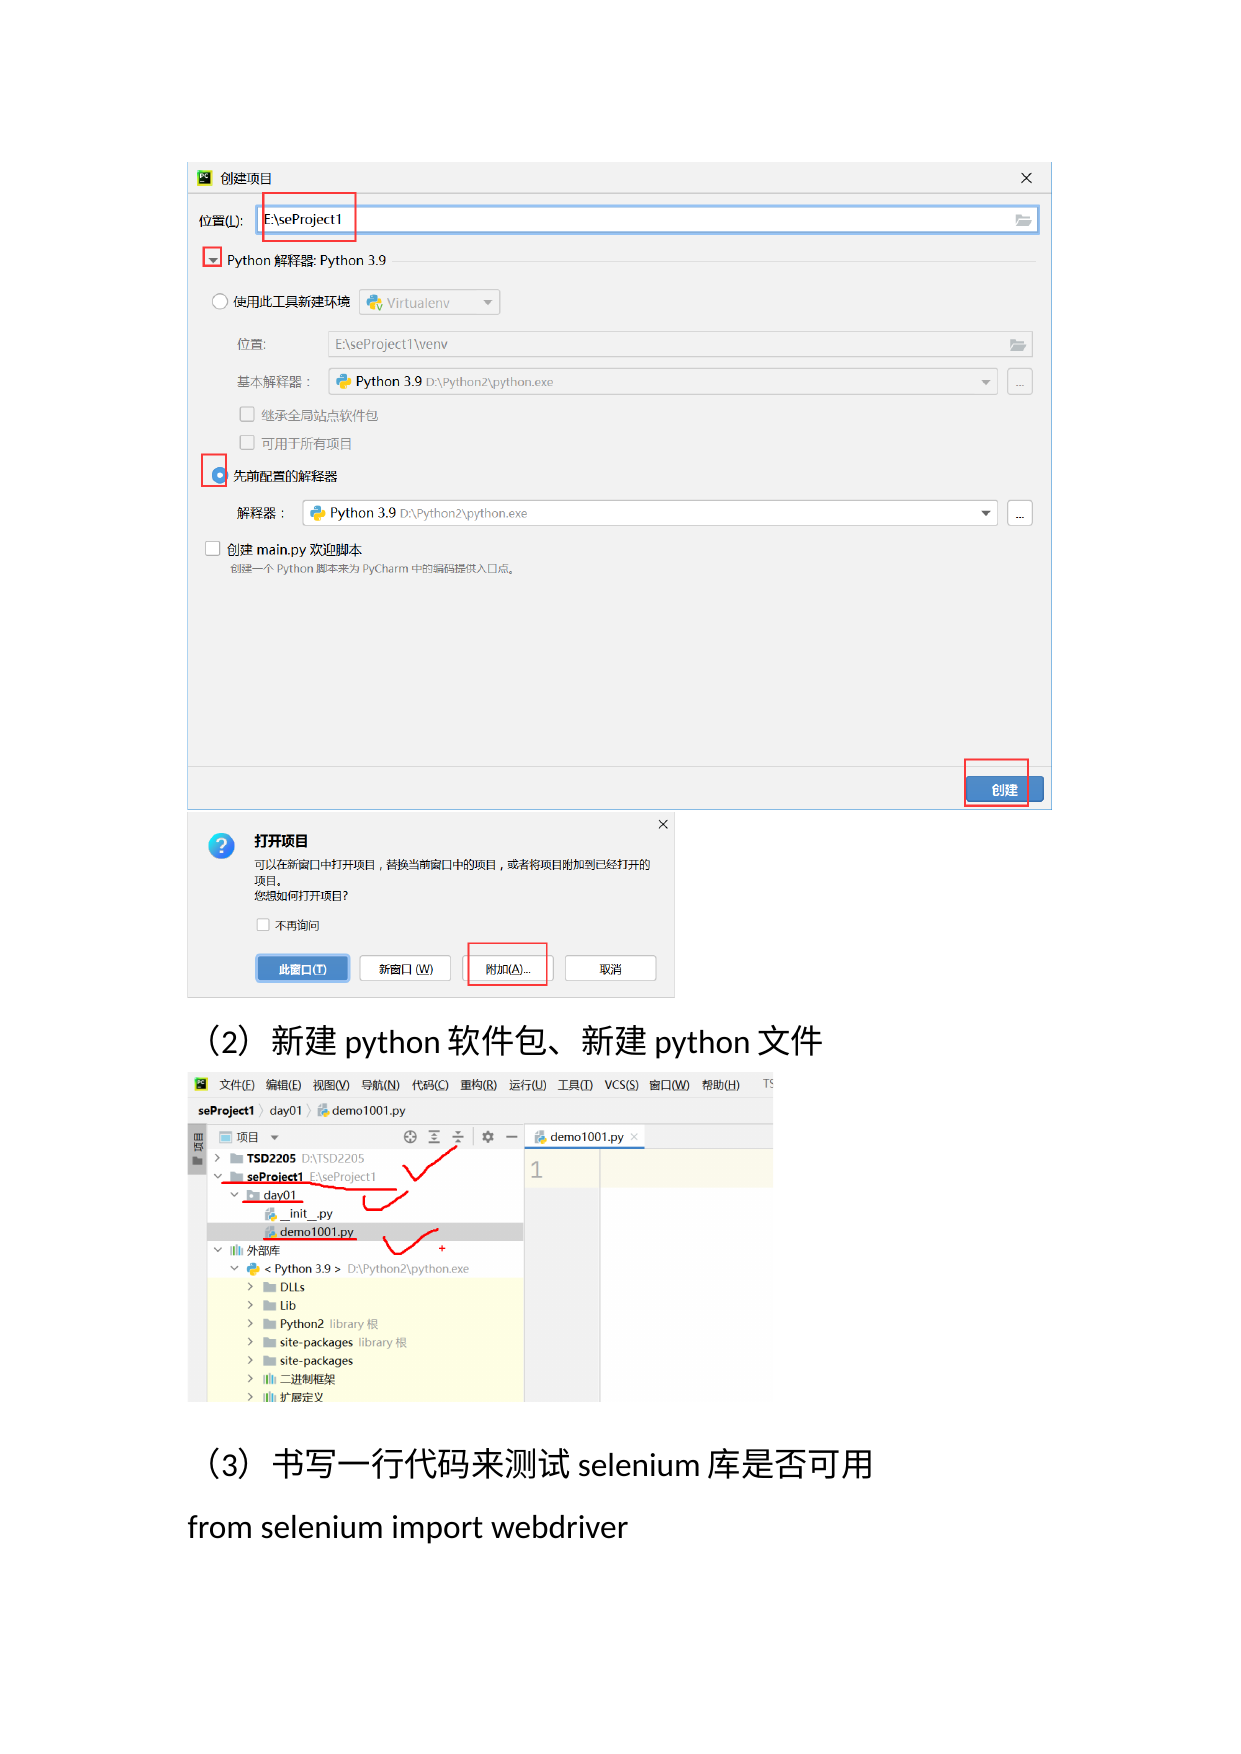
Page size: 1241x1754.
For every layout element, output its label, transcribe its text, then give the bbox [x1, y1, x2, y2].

list 书写一行代码来测试selenium库是否可用 [187, 1429, 1053, 1494]
picture [187, 162, 1052, 810]
list from selenium import webdriver [187, 1494, 1053, 1559]
picture [187, 1072, 774, 1402]
picture [187, 812, 675, 998]
list 新建python软件包、新建python文件 [187, 1007, 1053, 1072]
